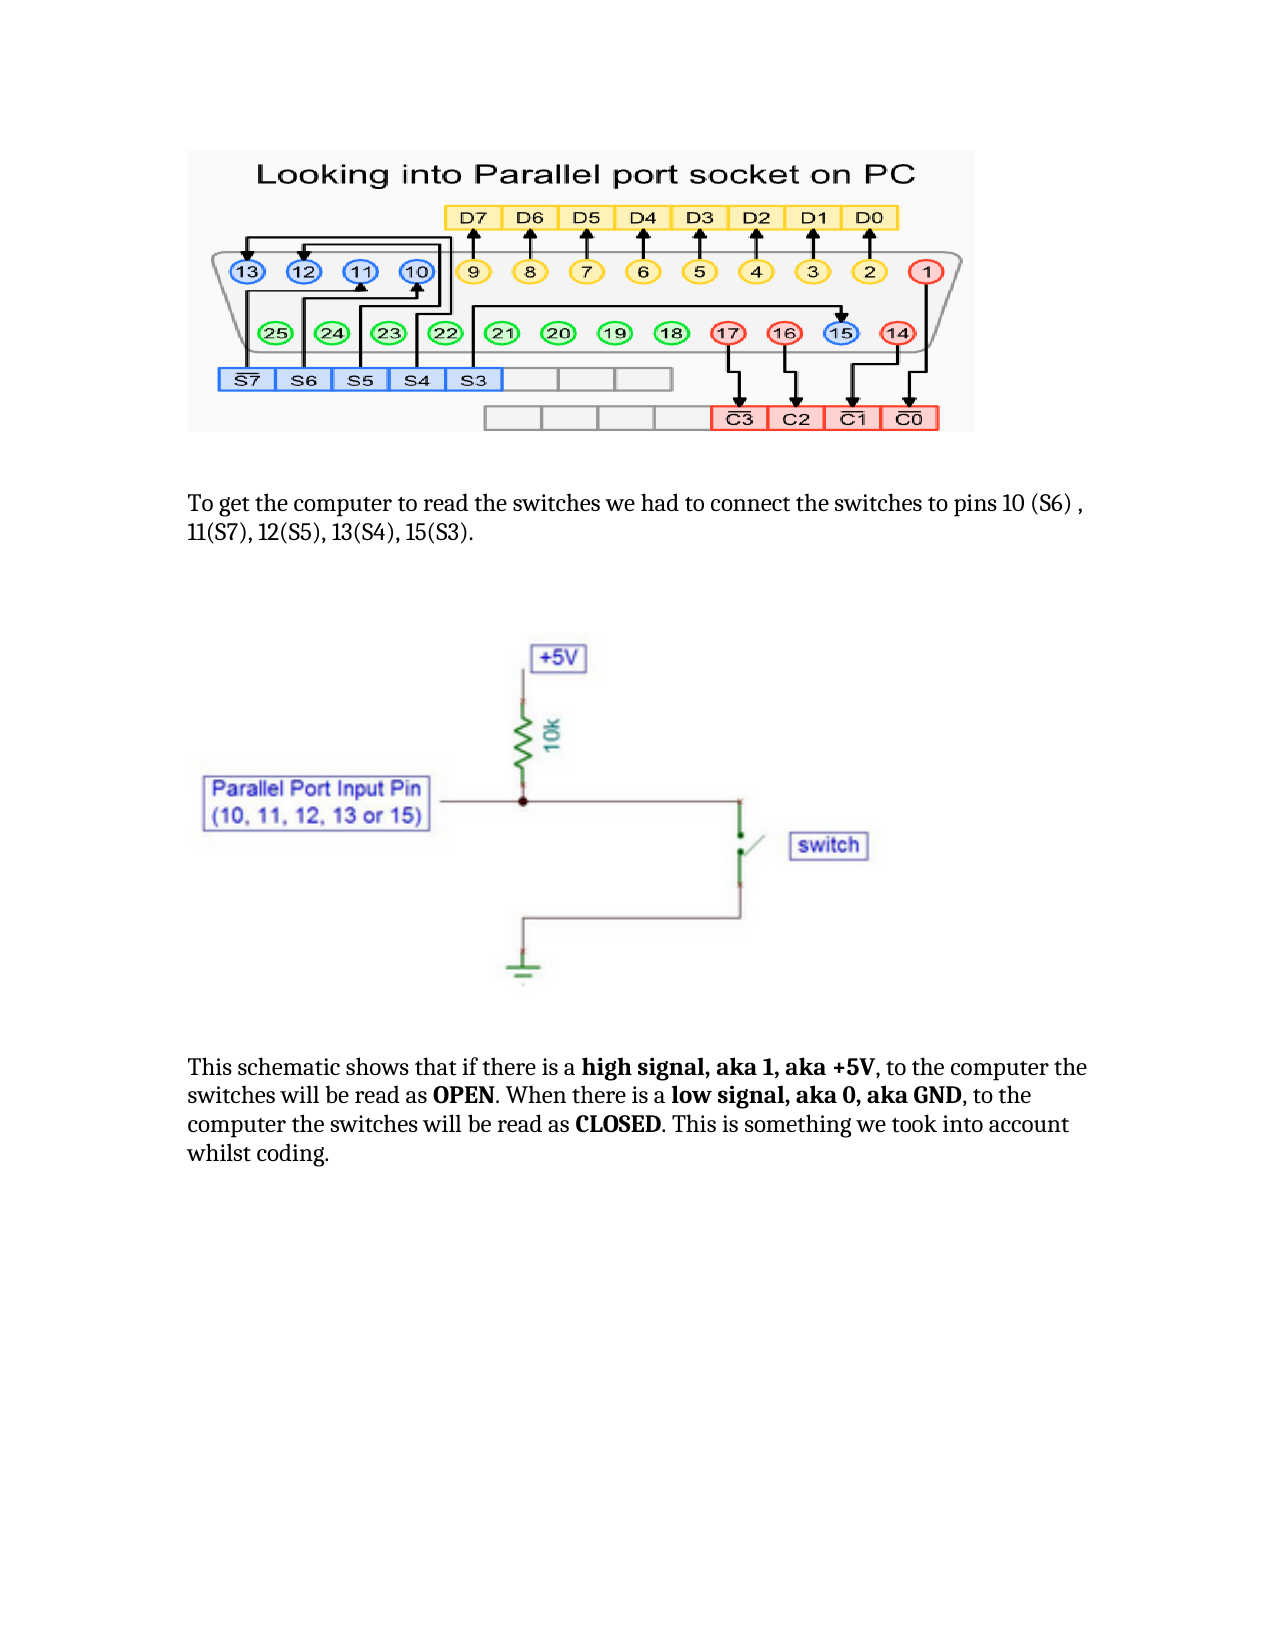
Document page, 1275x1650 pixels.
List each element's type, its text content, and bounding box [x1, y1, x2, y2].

picture [187, 150, 976, 432]
text To get the computer to read the switches we had to connect the switches to pins 10 (S6) , 11(S7), 12(S5), 13(S4), 15(S3). [187, 489, 1087, 546]
text This schematic shows that if there is a high signal, aka 1, aka +5V, to the computer the switches will be read as OPEN. When there is a low signal, aka 0, aka GND, to the computer the switches will be read as CLOSED. This is something we took into account whilst coding. [187, 1052, 1087, 1167]
picture [187, 632, 882, 995]
